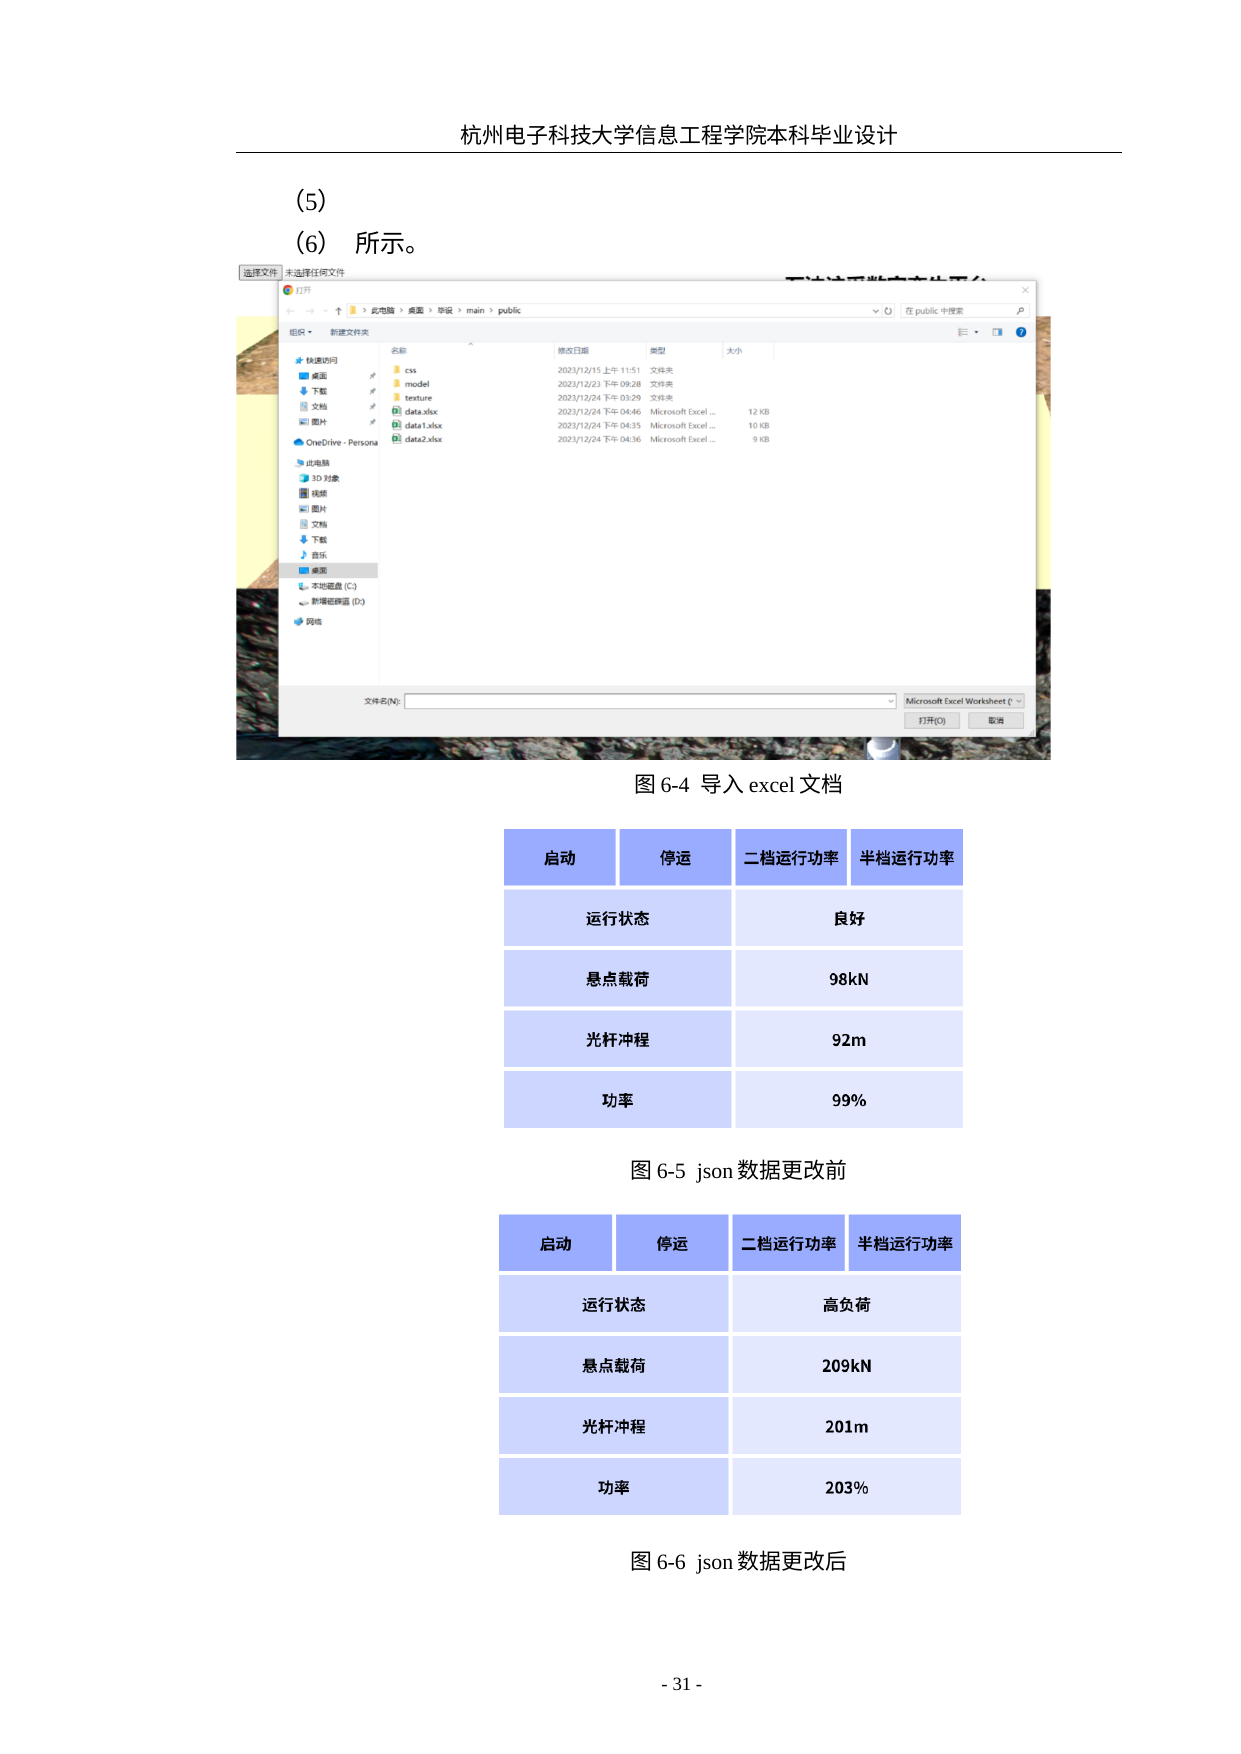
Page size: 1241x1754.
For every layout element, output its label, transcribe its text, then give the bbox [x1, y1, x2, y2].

list 所示。 [280, 219, 1122, 261]
picture [482, 809, 983, 1146]
picture [477, 1193, 983, 1537]
picture [236, 260, 1051, 760]
